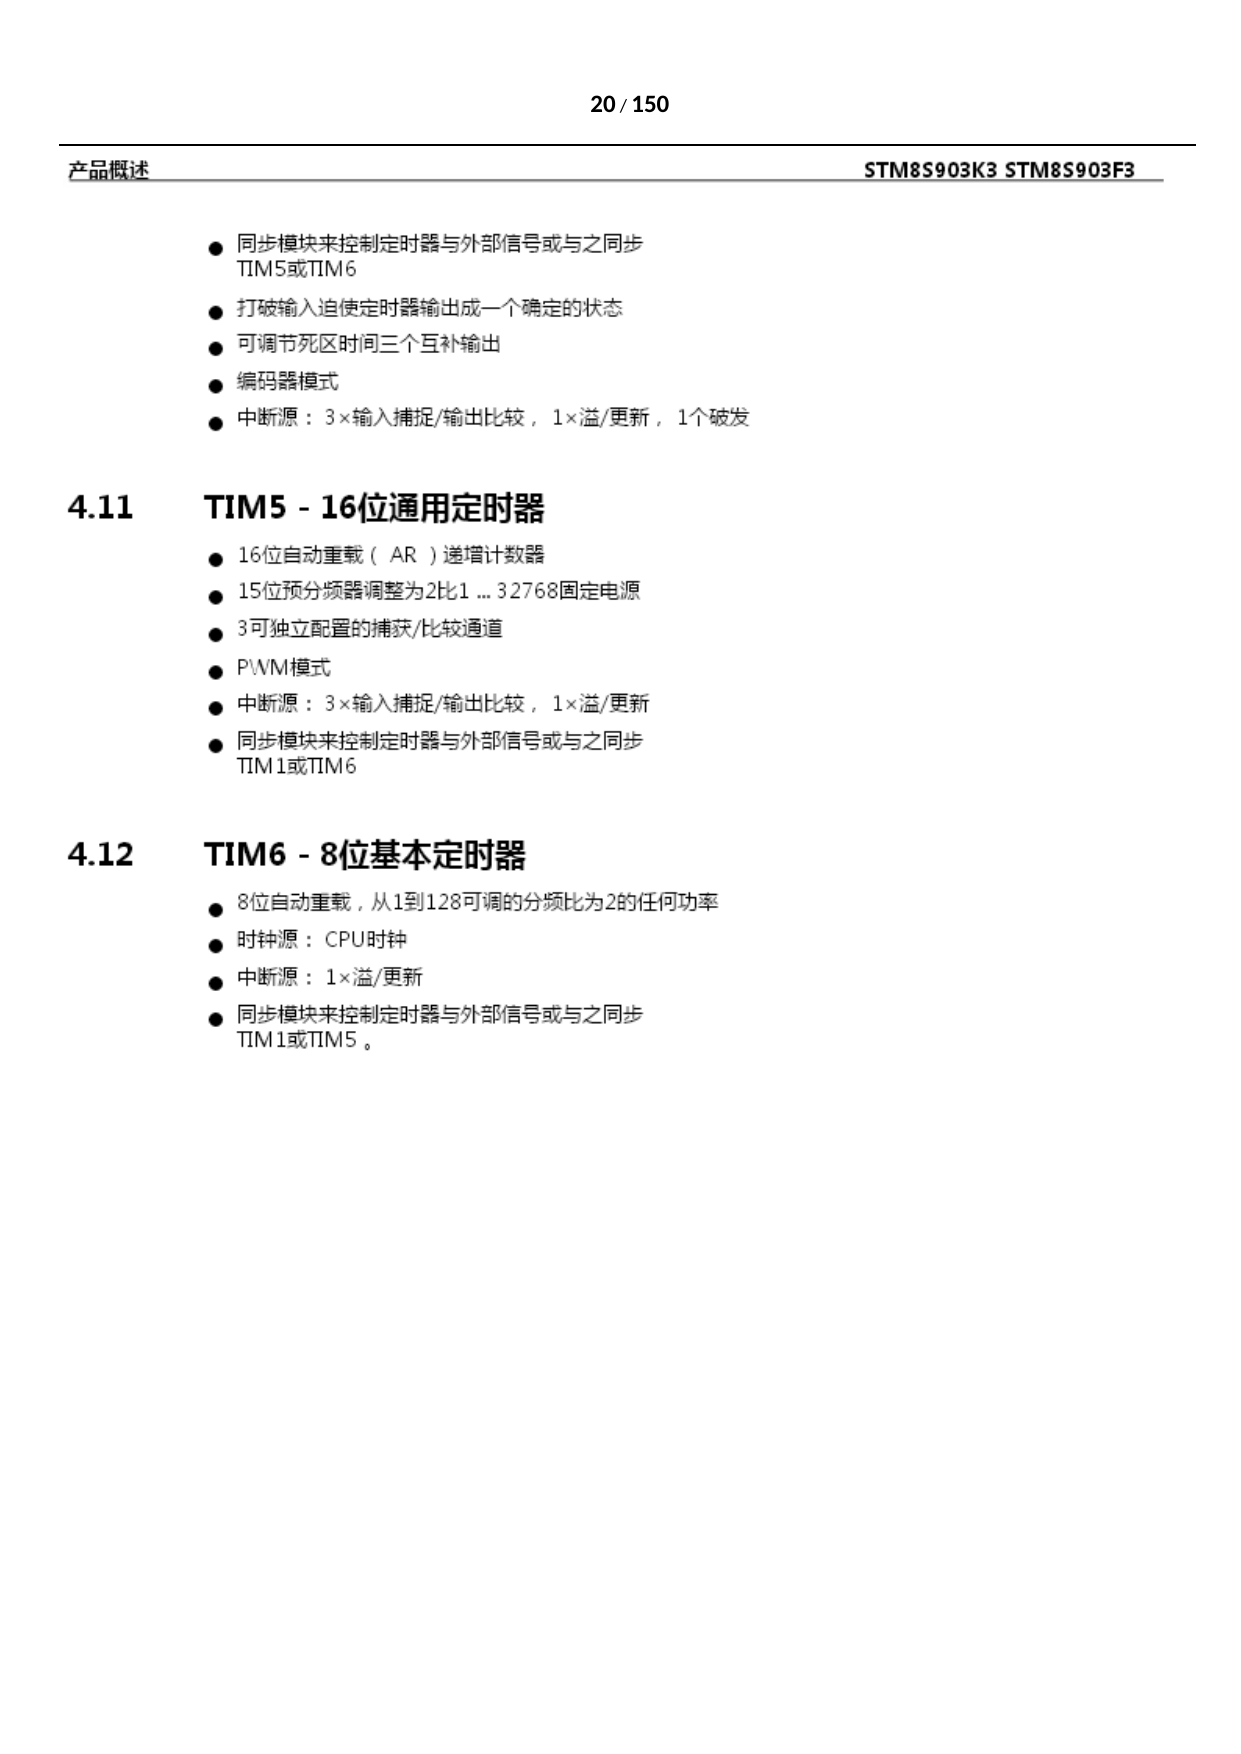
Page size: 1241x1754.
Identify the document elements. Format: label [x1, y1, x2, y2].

picture [59, 156, 1164, 1066]
